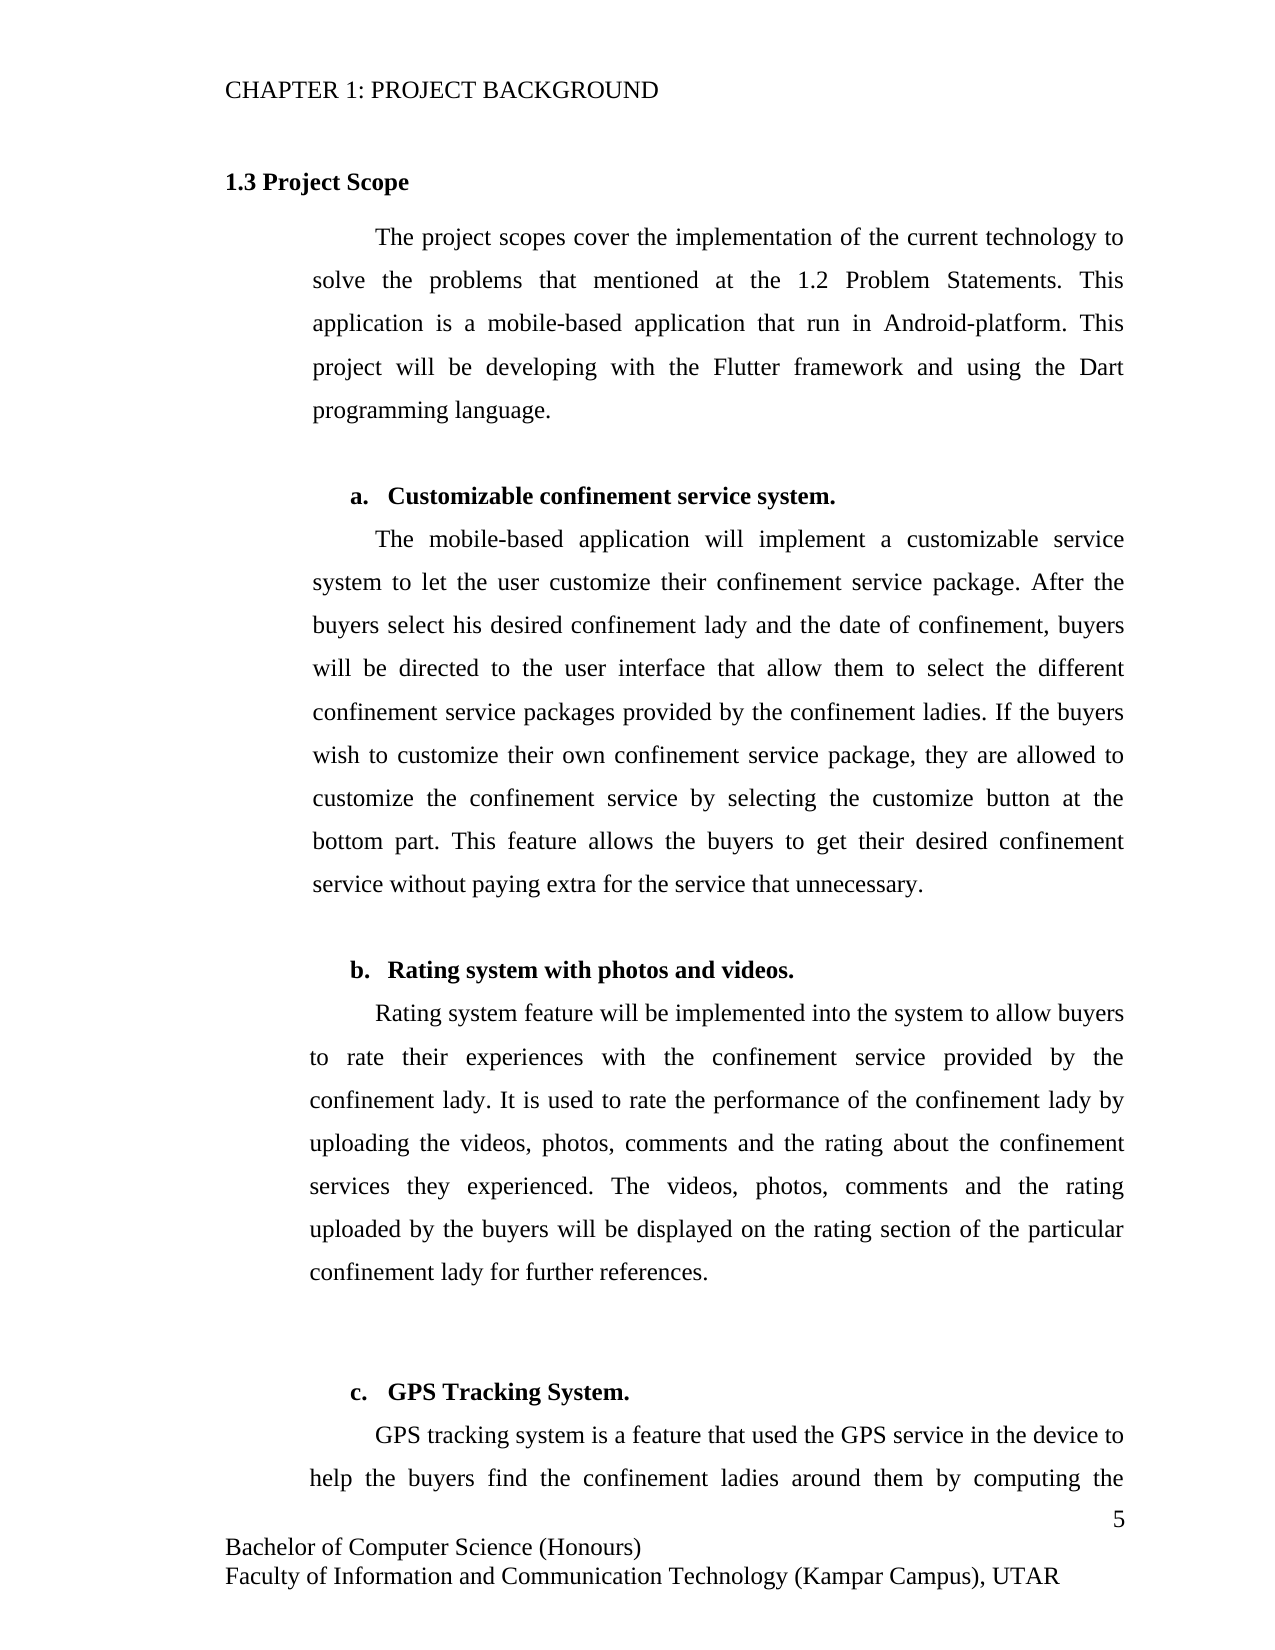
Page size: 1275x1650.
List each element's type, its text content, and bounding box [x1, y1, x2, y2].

list Customizable confinement service system. [350, 481, 1125, 510]
list GPS Tracking System. [350, 1377, 1125, 1406]
list Rating system feature will be implemented into the system to allow buyers to rate their experiences with the confinement service provided by the confinement lady. It is used to rate the performance of the confinement lady by uploading the videos, photos, comments and the rating about the confinement services they experienced. The videos, photos, comments and the rating uploaded by the buyers will be displayed on the rating section of the particular confinement lady for further references. [309, 998, 1125, 1286]
list The mobile-based application will implement a customizable service system to let the user customize their confinement service package. After the buyers select his desired confinement lady and the date of confinement, buyers will be directed to the user interface that allow them to select the different confinement service packages provided by the confinement ladies. If the buyers wish to customize their own confinement service package, they are allowed to customize the confinement service by selecting the customize button at the bottom part. This feature allows the buyers to get their desired confinement service without paying extra for the service that unnecessary. [312, 524, 1125, 898]
list Rating system with photos and videos. [350, 955, 1125, 984]
subtitle 1.3 Project Scope [225, 167, 1125, 195]
list The project scopes cover the implementation of the current technology to solve the problems that mentioned at the 1.2 Problem Statements. This application is a mobile-based application that run in Android-platform. This project will be developing with the Flutter framework and using the Dart programming language. [312, 222, 1125, 423]
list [309, 1420, 1125, 1492]
